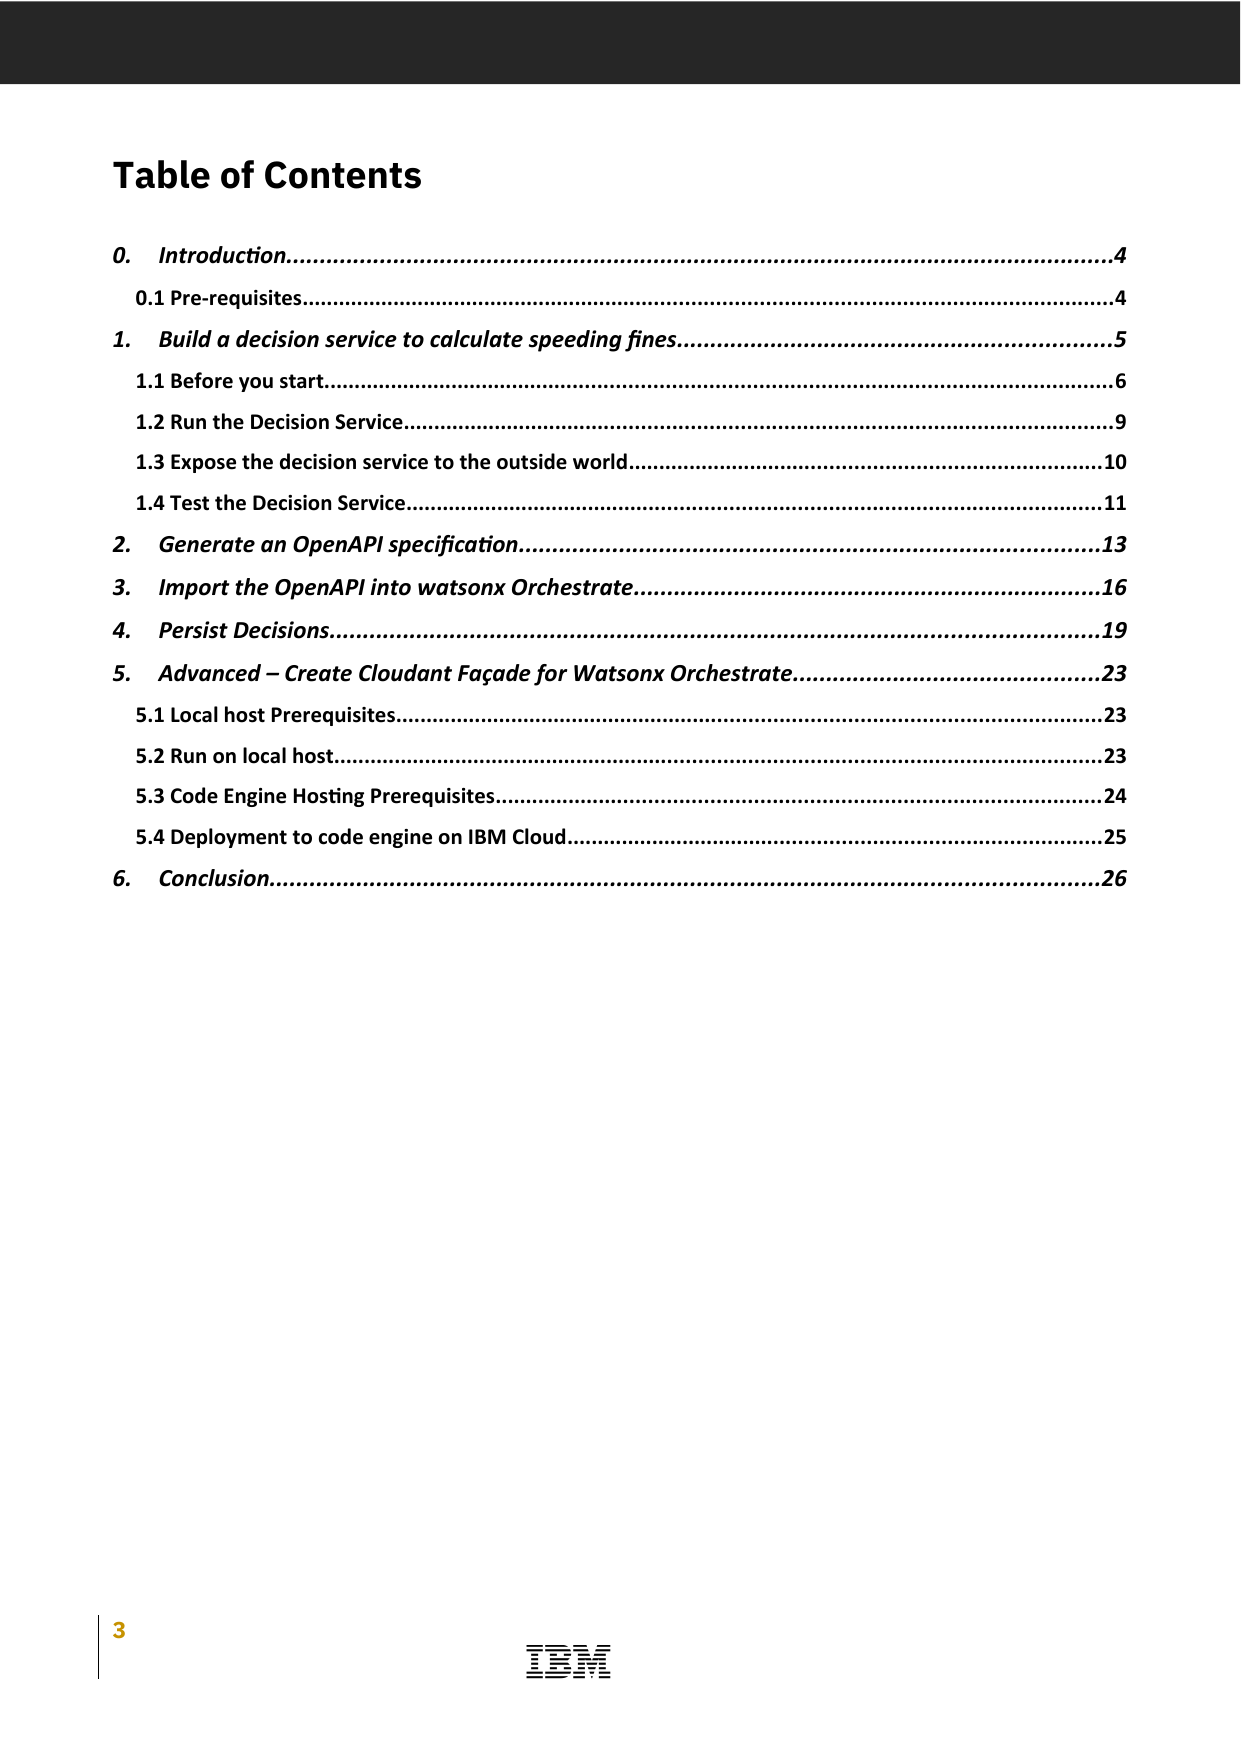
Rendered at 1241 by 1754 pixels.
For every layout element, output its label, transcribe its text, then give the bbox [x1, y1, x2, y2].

text 3. Import the OpenAPI into watsonx Orchestrate 16 [112, 571, 1128, 602]
text 5. Advanced – Create Cloudant Façade for Watsonx Orchestrate 23 [112, 657, 1128, 688]
text 0.1 Pre-requisites 4 [135, 283, 1128, 311]
text Table of Contents [112, 150, 1128, 199]
text 1. Build a decision service to calculate speeding fines 5 [112, 323, 1128, 354]
text 5.3 Code Engine Hosting Prerequisites 24 [135, 781, 1128, 809]
text 5.1 Local host Prerequisites 23 [135, 700, 1128, 728]
text 6. Conclusion 26 [112, 862, 1128, 893]
text 1.4 Test the Decision Service 11 [135, 488, 1128, 516]
text 4. Persist Decisions 19 [112, 614, 1128, 645]
text 2. Generate an OpenAPI specification 13 [112, 528, 1128, 559]
text 5.4 Deployment to code engine on IBM Cloud 25 [135, 822, 1128, 850]
text 1.1 Before you start 6 [135, 366, 1128, 394]
text 1.3 Expose the decision service to the outside world 10 [135, 447, 1128, 475]
text 1.2 Run the Decision Service 9 [135, 407, 1128, 435]
text 0. Introduction 4 [112, 240, 1128, 270]
picture [526, 1645, 611, 1679]
text 5.2 Run on local host 23 [135, 741, 1128, 769]
